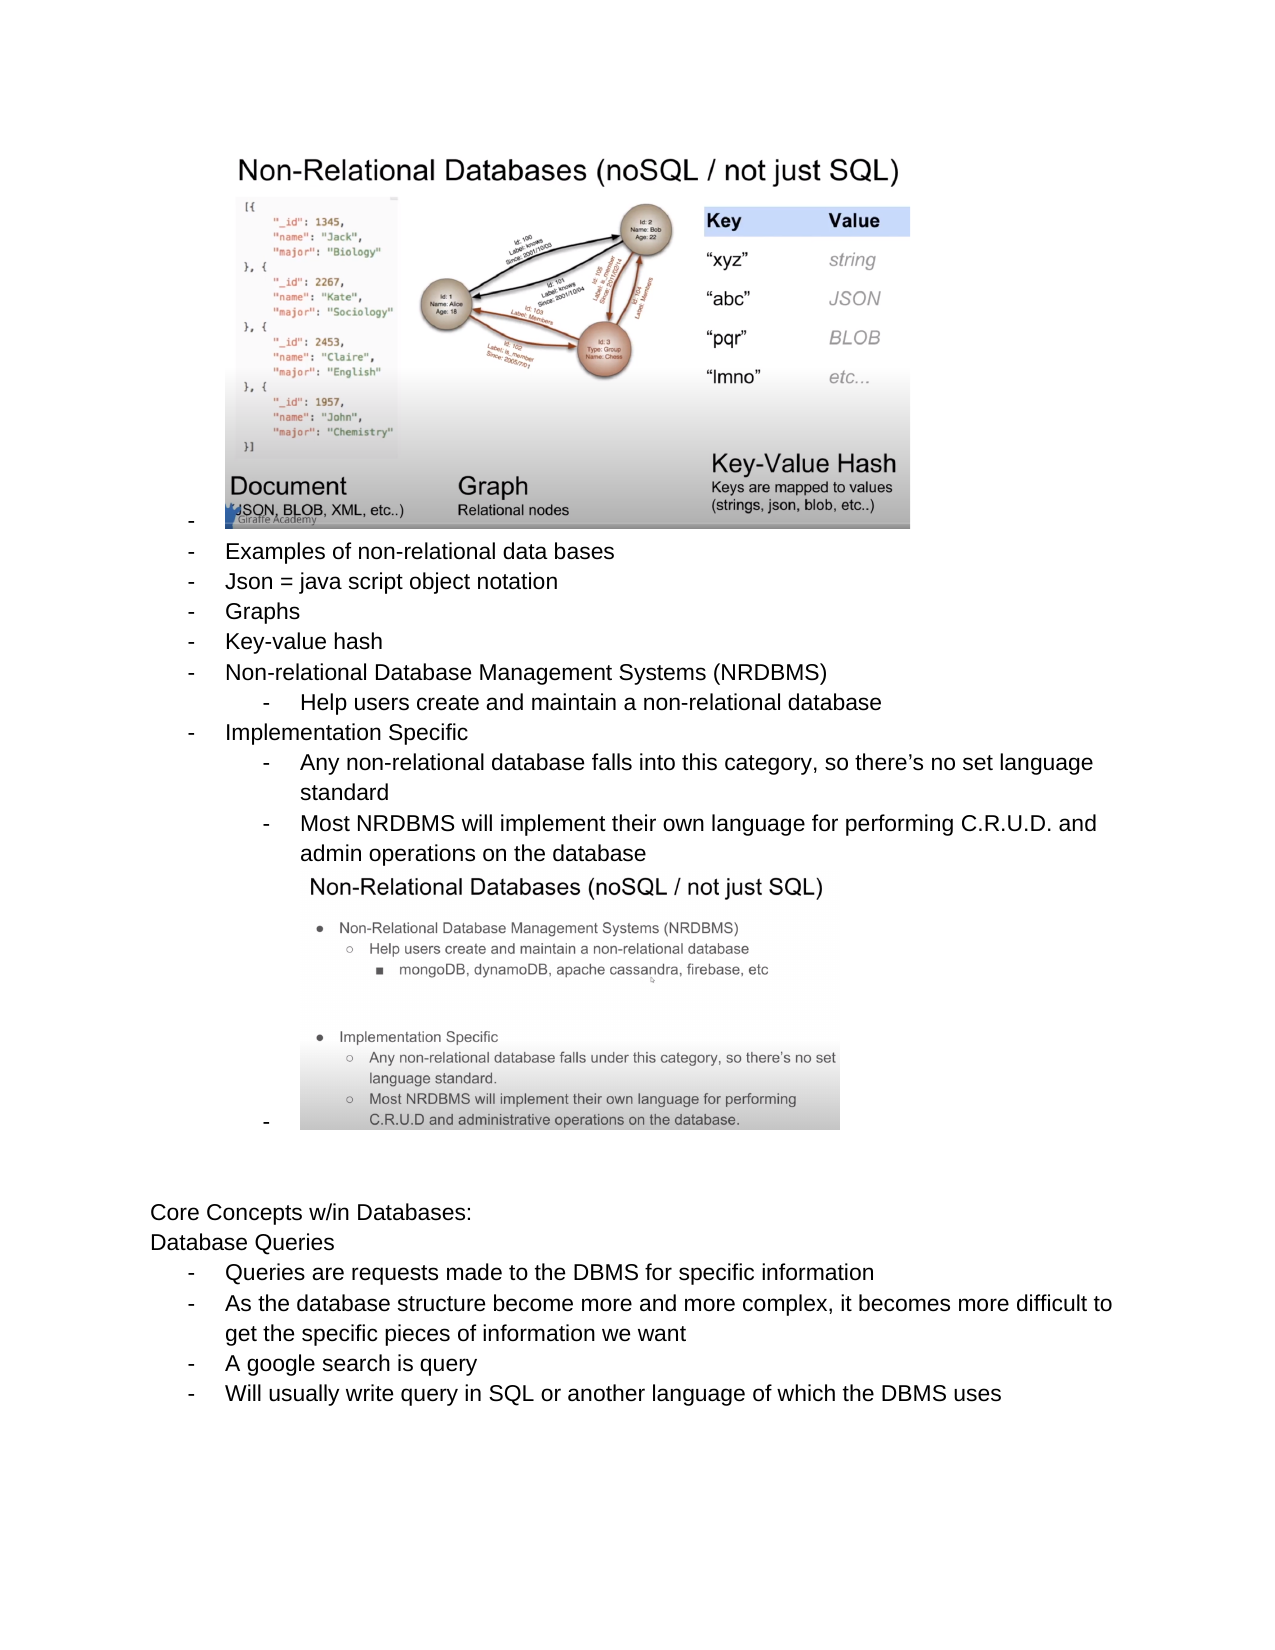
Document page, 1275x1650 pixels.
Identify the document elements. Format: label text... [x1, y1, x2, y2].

list Graphs [187, 598, 1125, 624]
text Database Queries [150, 1229, 1125, 1256]
list A google search is query [187, 1350, 1125, 1376]
list Will usually write query in SQL or another language of which the DBMS uses [187, 1380, 1125, 1407]
picture [300, 870, 840, 1130]
list Any non-relational database falls into this category, so there’s no set language standard [262, 749, 1125, 806]
list Queries are requests made to the DBMS for specific information [187, 1259, 1125, 1286]
list Implementation Specific [187, 719, 1125, 745]
list As the database structure become more and more complex, it becomes more difficult to get the specific pieces of information we want [187, 1289, 1125, 1346]
picture [225, 150, 911, 529]
list Non-relational Database Management Systems (NRDBMS) [187, 658, 1125, 685]
list Most NRDBMS will implement their own language for performing C.R.U.D. and admin operations on the database [262, 809, 1125, 866]
list Examples of non-relational data bases [187, 538, 1125, 564]
list Help users create and maintain a non-relational database [262, 689, 1125, 715]
list Key-value hash [187, 628, 1125, 654]
list Json = java script object notation [187, 568, 1125, 594]
text Core Concepts w/in Databases: [150, 1199, 1125, 1225]
